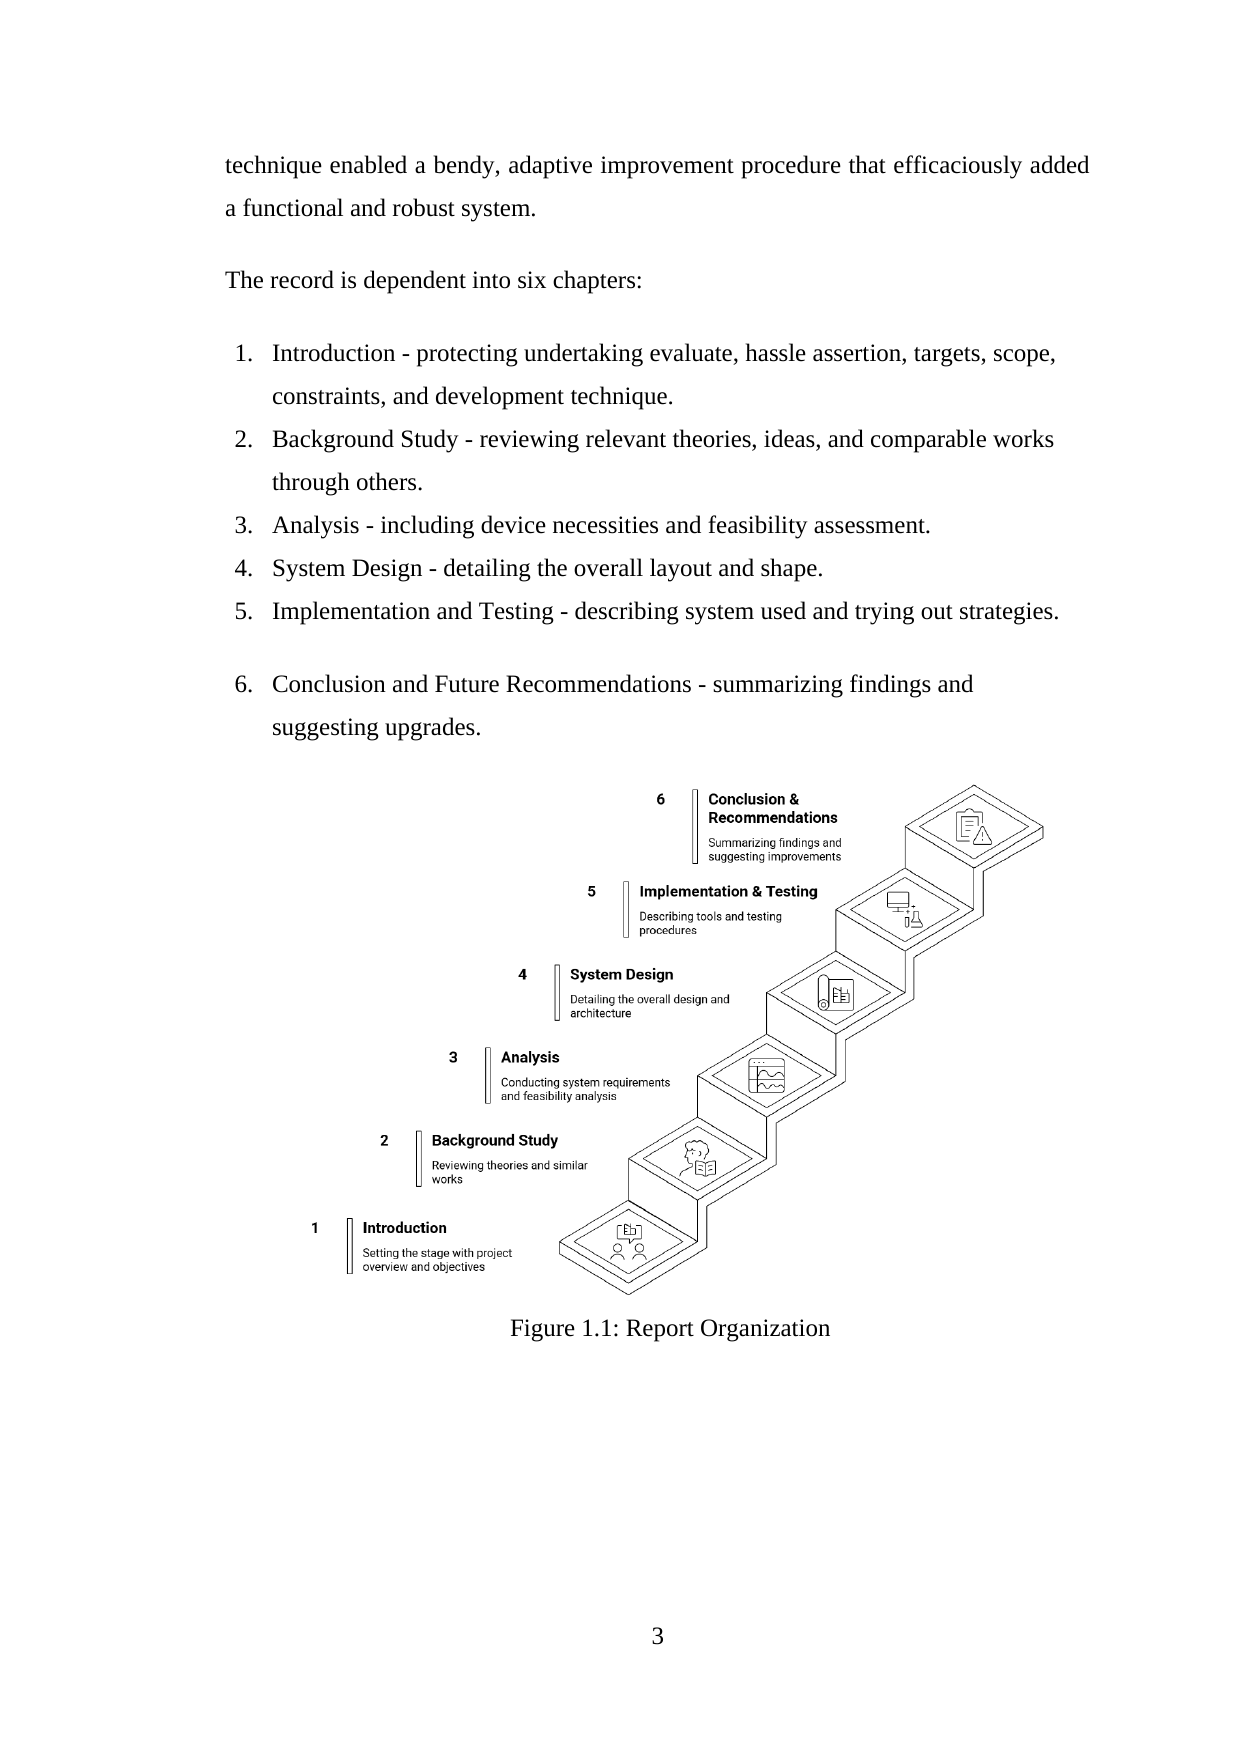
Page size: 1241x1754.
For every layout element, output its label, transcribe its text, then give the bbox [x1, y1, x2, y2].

list Analysis - including device necessities and feasibility assessment. [234, 510, 1079, 539]
list Introduction - protecting undertaking evaluate, hassle assertion, targets, scope, constraints, and development technique. [234, 338, 1079, 409]
list Conclusion and Future Recommendations - summarizing findings and suggesting upgrades. [234, 669, 1079, 741]
list Implementation and Testing - describing system used and trying out strategies. [234, 596, 1079, 625]
list Background Study - reviewing relevant theories, ideas, and comparable works through others. [234, 424, 1079, 496]
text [225, 150, 1090, 222]
picture [278, 755, 1062, 1304]
list System Design - detailing the overall layout and shape. [234, 553, 1079, 582]
text The record is dependent into six chapters: [225, 265, 1090, 294]
